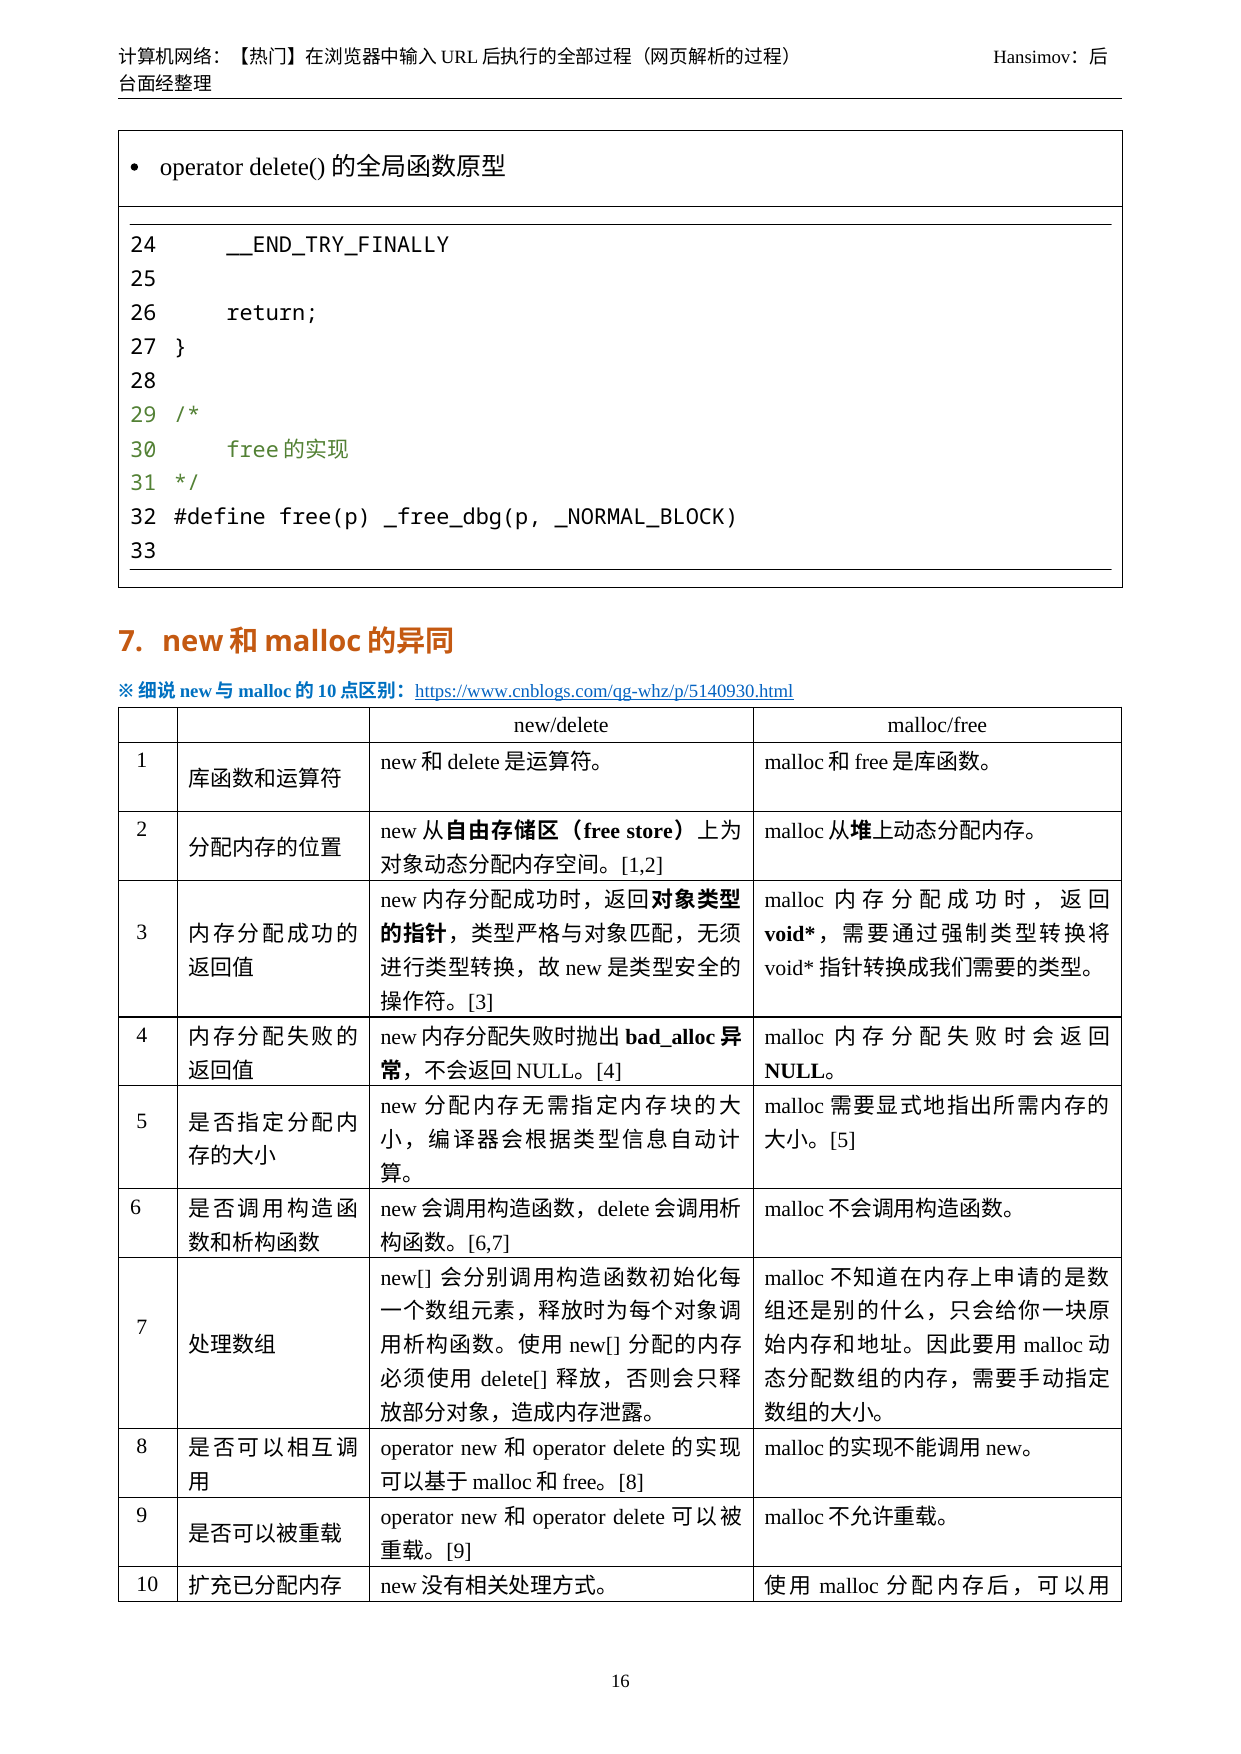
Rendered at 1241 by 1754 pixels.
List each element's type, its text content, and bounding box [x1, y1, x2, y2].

table_cell [119, 1429, 177, 1497]
table_header [178, 708, 369, 742]
table_cell malloc和free是库函数。 [754, 743, 1121, 811]
table_cell 是否可以被重载 [178, 1498, 369, 1566]
table_cell 是否可以相互调用 [178, 1429, 369, 1497]
subtitle new和malloc的异同 [118, 605, 1122, 673]
table_cell operator new和operator delete可以被重载。[9] [370, 1498, 753, 1566]
table_cell new和delete是运算符。 [370, 743, 753, 811]
table_cell new从自由存储区（free store）上为对象动态分配内存空间。[1,2] [370, 812, 753, 879]
table_cell malloc从堆上动态分配内存。 [754, 812, 1121, 879]
table_cell [119, 1567, 177, 1601]
table_cell [119, 881, 177, 1016]
table_cell 是否调用构造函数和析构函数 [178, 1189, 369, 1257]
table_cell malloc内存分配成功时，返回void*，需要通过强制类型转换将void* 指针转换成我们需要的类型。 [754, 881, 1121, 1016]
table_cell 处理数组 [178, 1258, 369, 1428]
table_cell 库函数和运算符 [178, 743, 369, 811]
table_cell malloc不知道在内存上申请的是数组还是别的什么，只会给你一块原始内存和地址。因此要用malloc动态分配数组的内存，需要手动指定数组的大小。 [754, 1258, 1121, 1428]
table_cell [754, 1567, 1121, 1601]
table_cell malloc需要显式地指出所需内存的大小。[5] [754, 1086, 1121, 1188]
table_cell 分配内存的位置 [178, 812, 369, 879]
table_cell new没有相关处理方式。 [370, 1567, 753, 1601]
table_cell [119, 1498, 177, 1566]
table_cell [119, 743, 177, 811]
table_header malloc/free [754, 708, 1121, 742]
table_cell malloc的实现不能调用new。 [754, 1429, 1121, 1497]
table_header operator delete() 的全局函数原型 [119, 131, 1122, 206]
table_cell [119, 1258, 177, 1428]
table_cell [119, 1086, 177, 1188]
table_cell 内存分配成功的返回值 [178, 881, 369, 1016]
table_cell malloc不会调用构造函数。 [754, 1189, 1121, 1257]
table_cell operator new和operator delete的实现可以基于malloc和free。[8] [370, 1429, 753, 1497]
table_cell 扩充已分配内存 [178, 1567, 369, 1601]
table_cell [119, 1189, 177, 1257]
table_header new/delete [370, 708, 753, 742]
table_cell new内存分配失败时抛出bad_alloc异常，不会返回NULL。[4] [370, 1018, 753, 1085]
table_cell [119, 1018, 177, 1085]
table_cell malloc内存分配失败时会返回NULL。 [754, 1018, 1121, 1085]
table_cell new会调用构造函数，delete会调用析构函数。[6,7] [370, 1189, 753, 1257]
table_cell 内存分配失败的返回值 [178, 1018, 369, 1085]
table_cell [119, 207, 1122, 587]
table_cell new分配内存无需指定内存块的大小，编译器会根据类型信息自动计算。 [370, 1086, 753, 1188]
table_cell [119, 812, 177, 879]
list ※ 细说new与malloc的10点区别：https://www.cnblogs.com/qg-whz/p/5140930.html [118, 673, 1122, 707]
table_cell malloc不允许重载。 [754, 1498, 1121, 1566]
table_header [119, 708, 177, 742]
table_cell new内存分配成功时，返回对象类型的指针，类型严格与对象匹配，无须进行类型转换，故new是类型安全的操作符。[3] [370, 881, 753, 1016]
table_cell 是否指定分配内存的大小 [178, 1086, 369, 1188]
table_cell new[] 会分别调用构造函数初始化每一个数组元素，释放时为每个对象调用析构函数。使用new[] 分配的内存必须使用 delete[] 释放，否则会只释放部分对象，造成内存泄露。 [370, 1258, 753, 1428]
